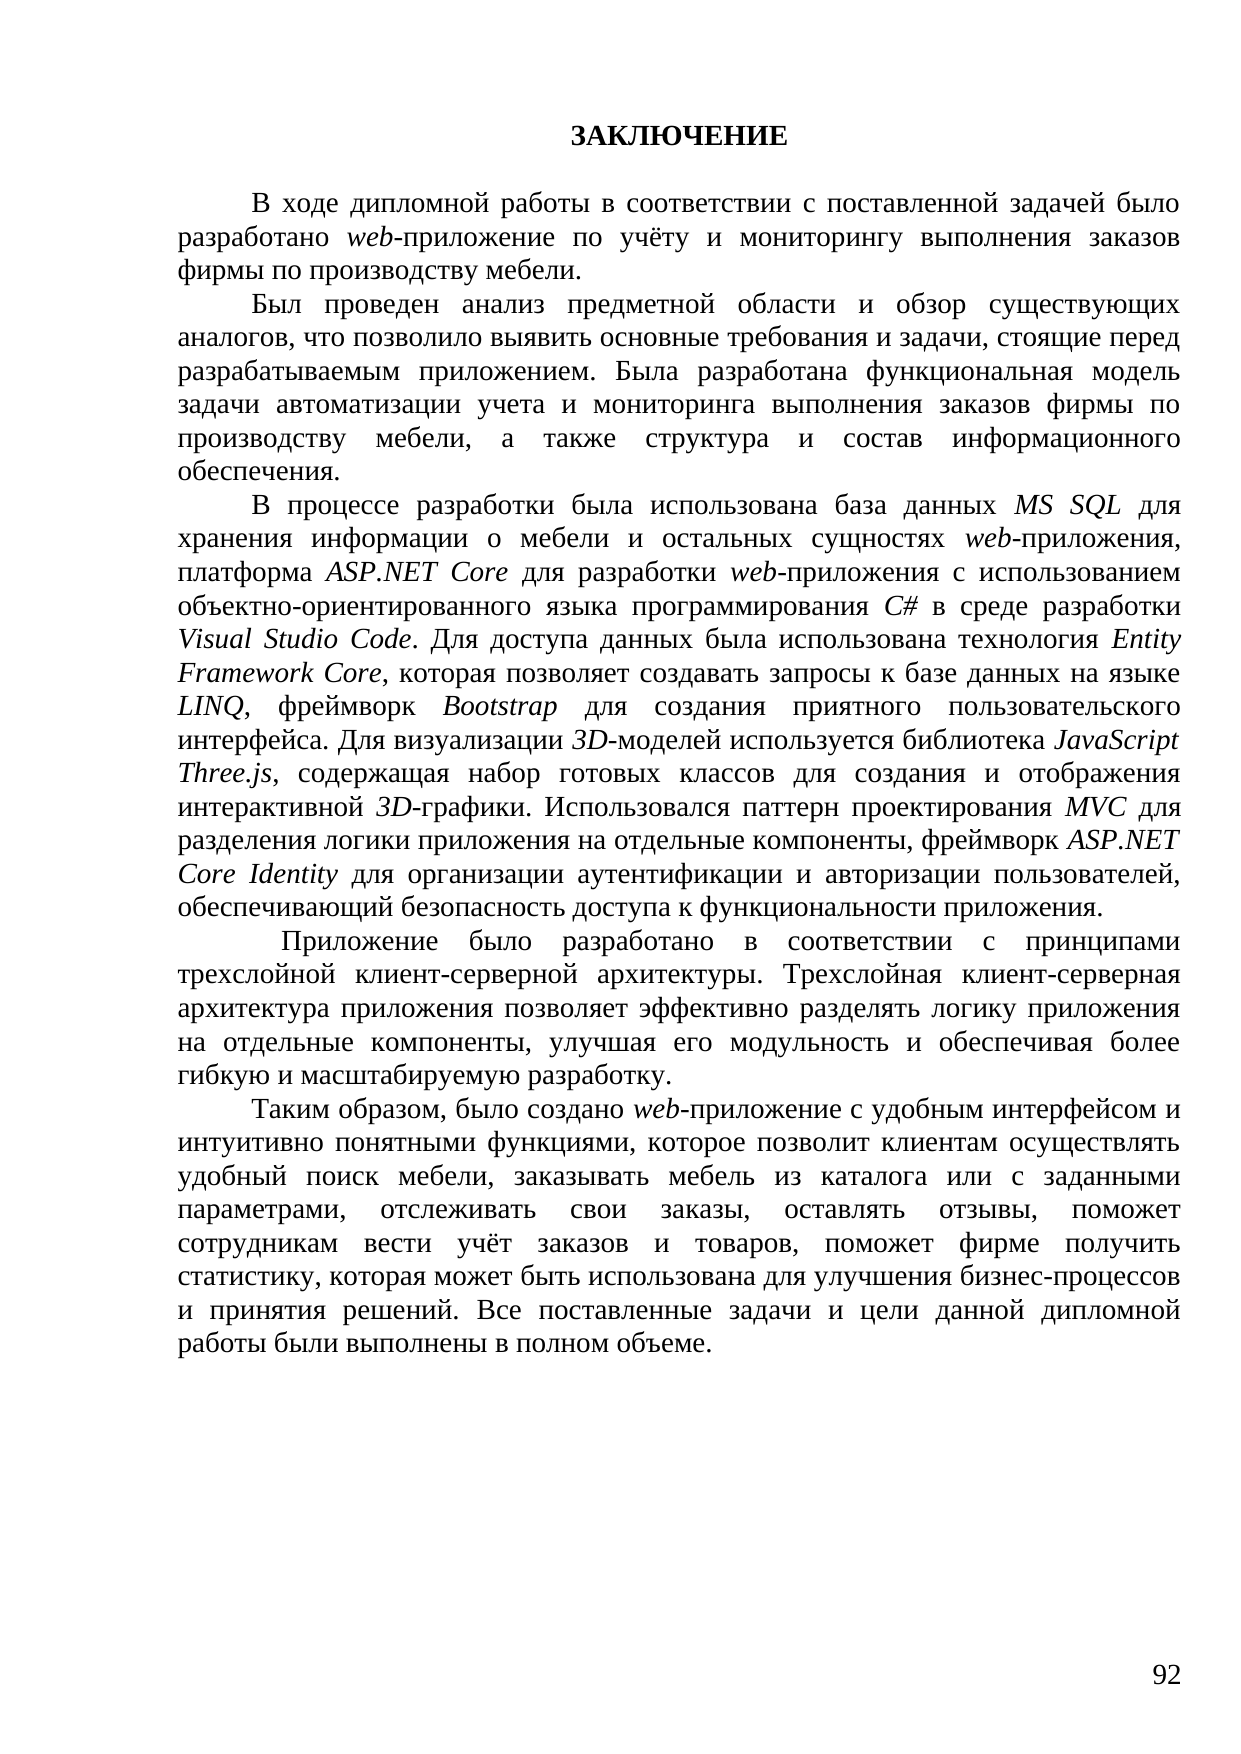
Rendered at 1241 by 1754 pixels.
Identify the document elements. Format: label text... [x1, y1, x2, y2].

text Таким образом, было создано web-приложение с удобным интерфейсом и интуитивно понятными функциями, которое позволит клиентам осуществлять удобный поиск мебели, заказывать мебель из каталога или с заданными параметрами, отслеживать свои заказы, оставлять отзывы, поможет сотрудникам вести учёт заказов и товаров, поможет фирме получить статистику, которая может быть использована для улучшения бизнес-процессов и принятия решений. Все поставленные задачи и цели данной дипломной работы были выполнены в полном объеме. [177, 1091, 1181, 1359]
text В ходе дипломной работы в соответствии с поставленной задачей было разработано web-приложение по учёту и мониторингу выполнения заказов фирмы по производству мебели. [177, 185, 1181, 286]
subtitle ЗАКЛЮЧЕНИЕ [177, 118, 1181, 152]
text Был проведен анализ предметной области и обзор существующих аналогов, что позволило выявить основные требования и задачи, стоящие перед разрабатываемым приложением. Была разработана функциональная модель задачи автоматизации учета и мониторинга выполнения заказов фирмы по производству мебели, а также структура и состав информационного обеспечения. [177, 286, 1181, 487]
text Приложение было разработано в соответствии с принципами трехслойной клиент-серверной архитектуры. Трехслойная клиент-серверная архитектура приложения позволяет эффективно разделять логику приложения на отдельные компоненты, улучшая его модульность и обеспечивая более гибкую и масштабируемую разработку. [177, 923, 1181, 1091]
text В процессе разработки была использована база данных MS SQL для хранения информации о мебели и остальных сущностях web-приложения, платформа ASP.NET Core для разработки web-приложения с использованием объектно-ориентированного языка программирования C# в среде разработки Visual Studio Code. Для доступа данных была использована технология Entity Framework Core, которая позволяет создавать запросы к базе данных на языке LINQ, фреймворк Bootstrap для создания приятного пользовательского интерфейса. Для визуализации 3D-моделей используется библиотека JavaScript Three.js, содержащая набор готовых классов для создания и отображения интерактивной 3D-графики. Использовался паттерн проектирования MVC для разделения логики приложения на отдельные компоненты, фреймворк ASP.NET Core Identity для организации аутентификации и авторизации пользователей, обеспечивающий безопасность доступа к функциональности приложения. [177, 487, 1181, 923]
